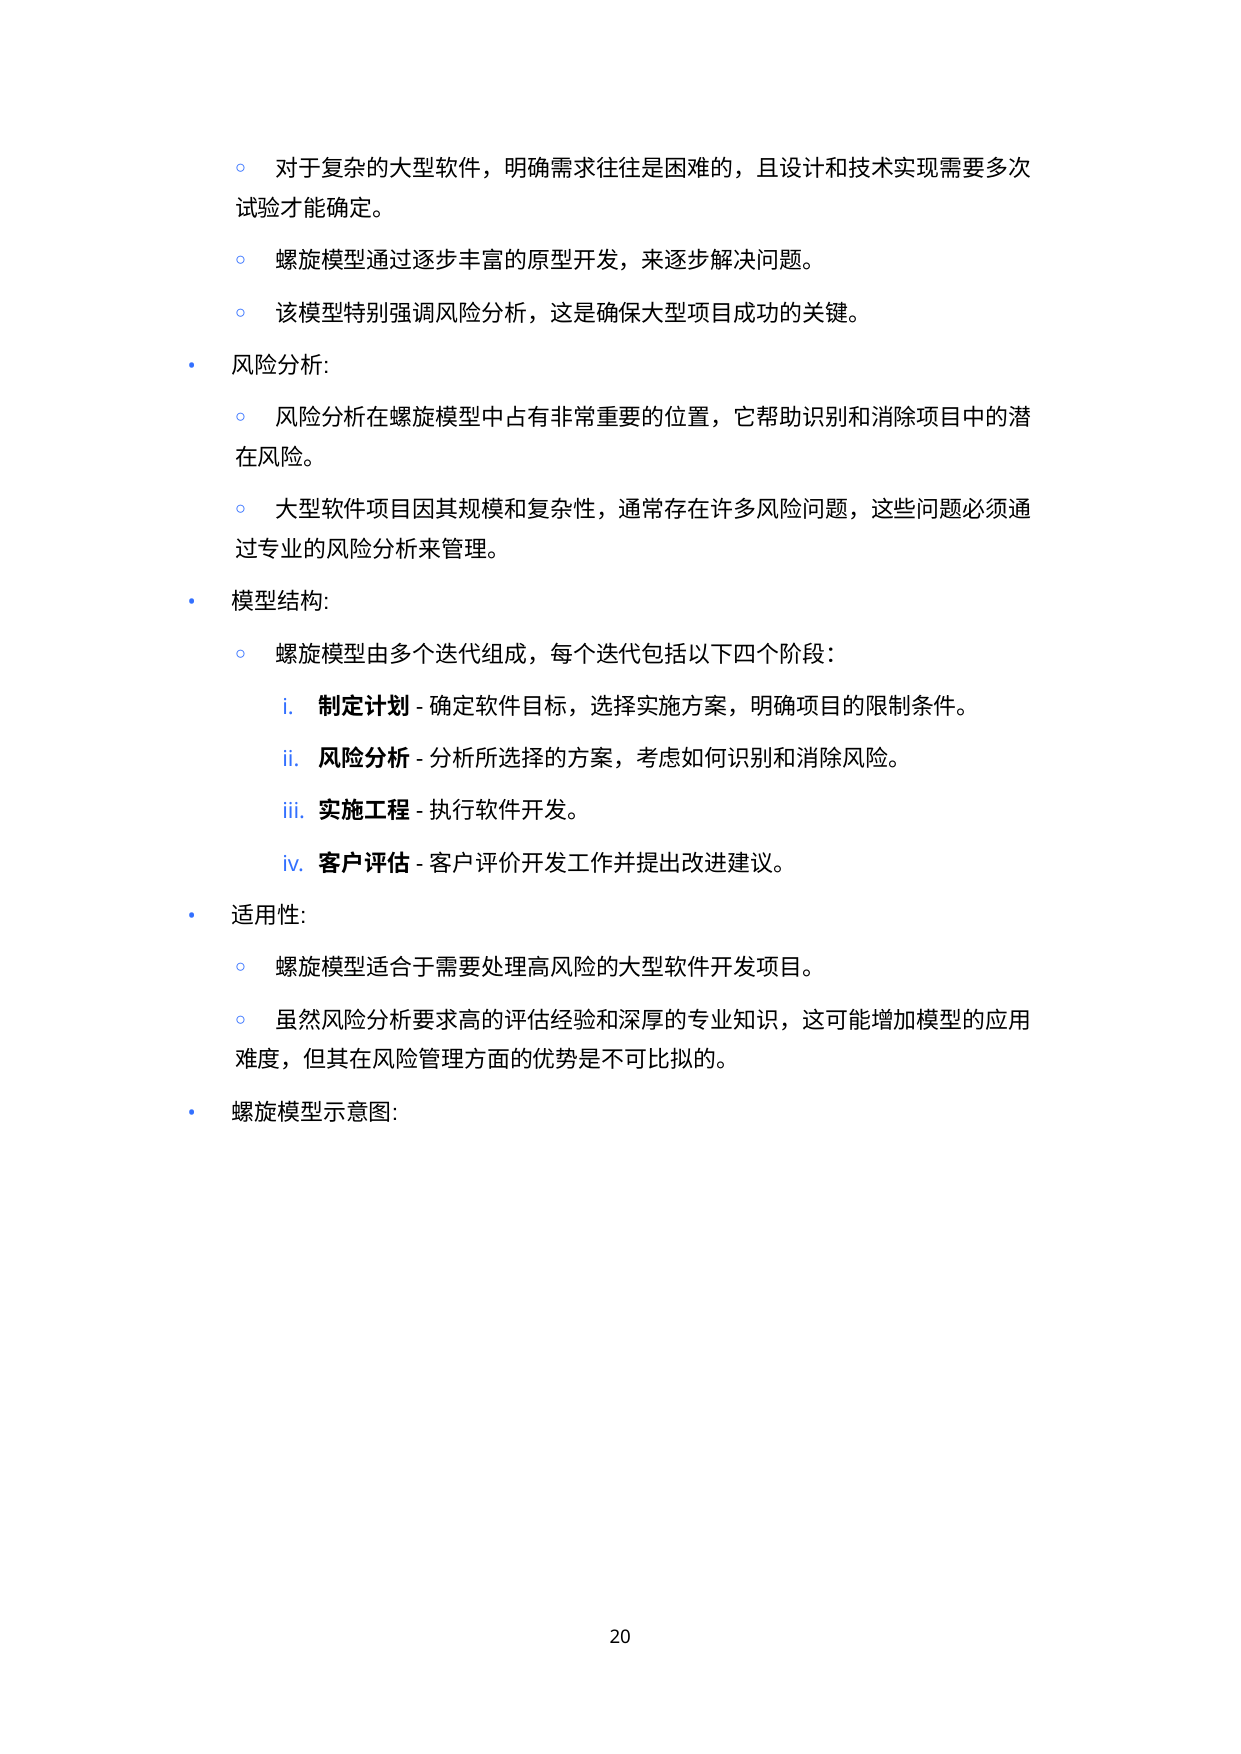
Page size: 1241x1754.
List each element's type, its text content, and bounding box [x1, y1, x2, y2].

list 适用性: [187, 897, 1053, 930]
list 制定计划 - 确定软件目标，选择实施方案，明确项目的限制条件。 [282, 688, 1053, 721]
list 螺旋模型适合于需要处理高风险的大型软件开发项目。 [235, 949, 1053, 982]
list 螺旋模型通过逐步丰富的原型开发，来逐步解决问题。 [235, 242, 1053, 275]
list 对于复杂的大型软件，明确需求往往是困难的，且设计和技术实现需要多次试验才能确定。 [235, 150, 1053, 223]
list 虽然风险分析要求高的评估经验和深厚的专业知识，这可能增加模型的应用难度，但其在风险管理方面的优势是不可比拟的。 [235, 1001, 1053, 1074]
list 模型结构: [187, 583, 1053, 616]
list 风险分析 - 分析所选择的方案，考虑如何识别和消除风险。 [282, 740, 1053, 773]
list 螺旋模型由多个迭代组成，每个迭代包括以下四个阶段： [235, 635, 1053, 669]
list 风险分析: [187, 347, 1053, 380]
list 螺旋模型示意图: [187, 1093, 1053, 1127]
list 客户评估 - 客户评价开发工作并提出改进建议。 [282, 844, 1053, 878]
list 实施工程 - 执行软件开发。 [282, 792, 1053, 826]
list 该模型特别强调风险分析，这是确保大型项目成功的关键。 [235, 294, 1053, 328]
list 风险分析在螺旋模型中占有非常重要的位置，它帮助识别和消除项目中的潜在风险。 [235, 399, 1053, 472]
list 大型软件项目因其规模和复杂性，通常存在许多风险问题，这些问题必须通过专业的风险分析来管理。 [235, 491, 1053, 564]
